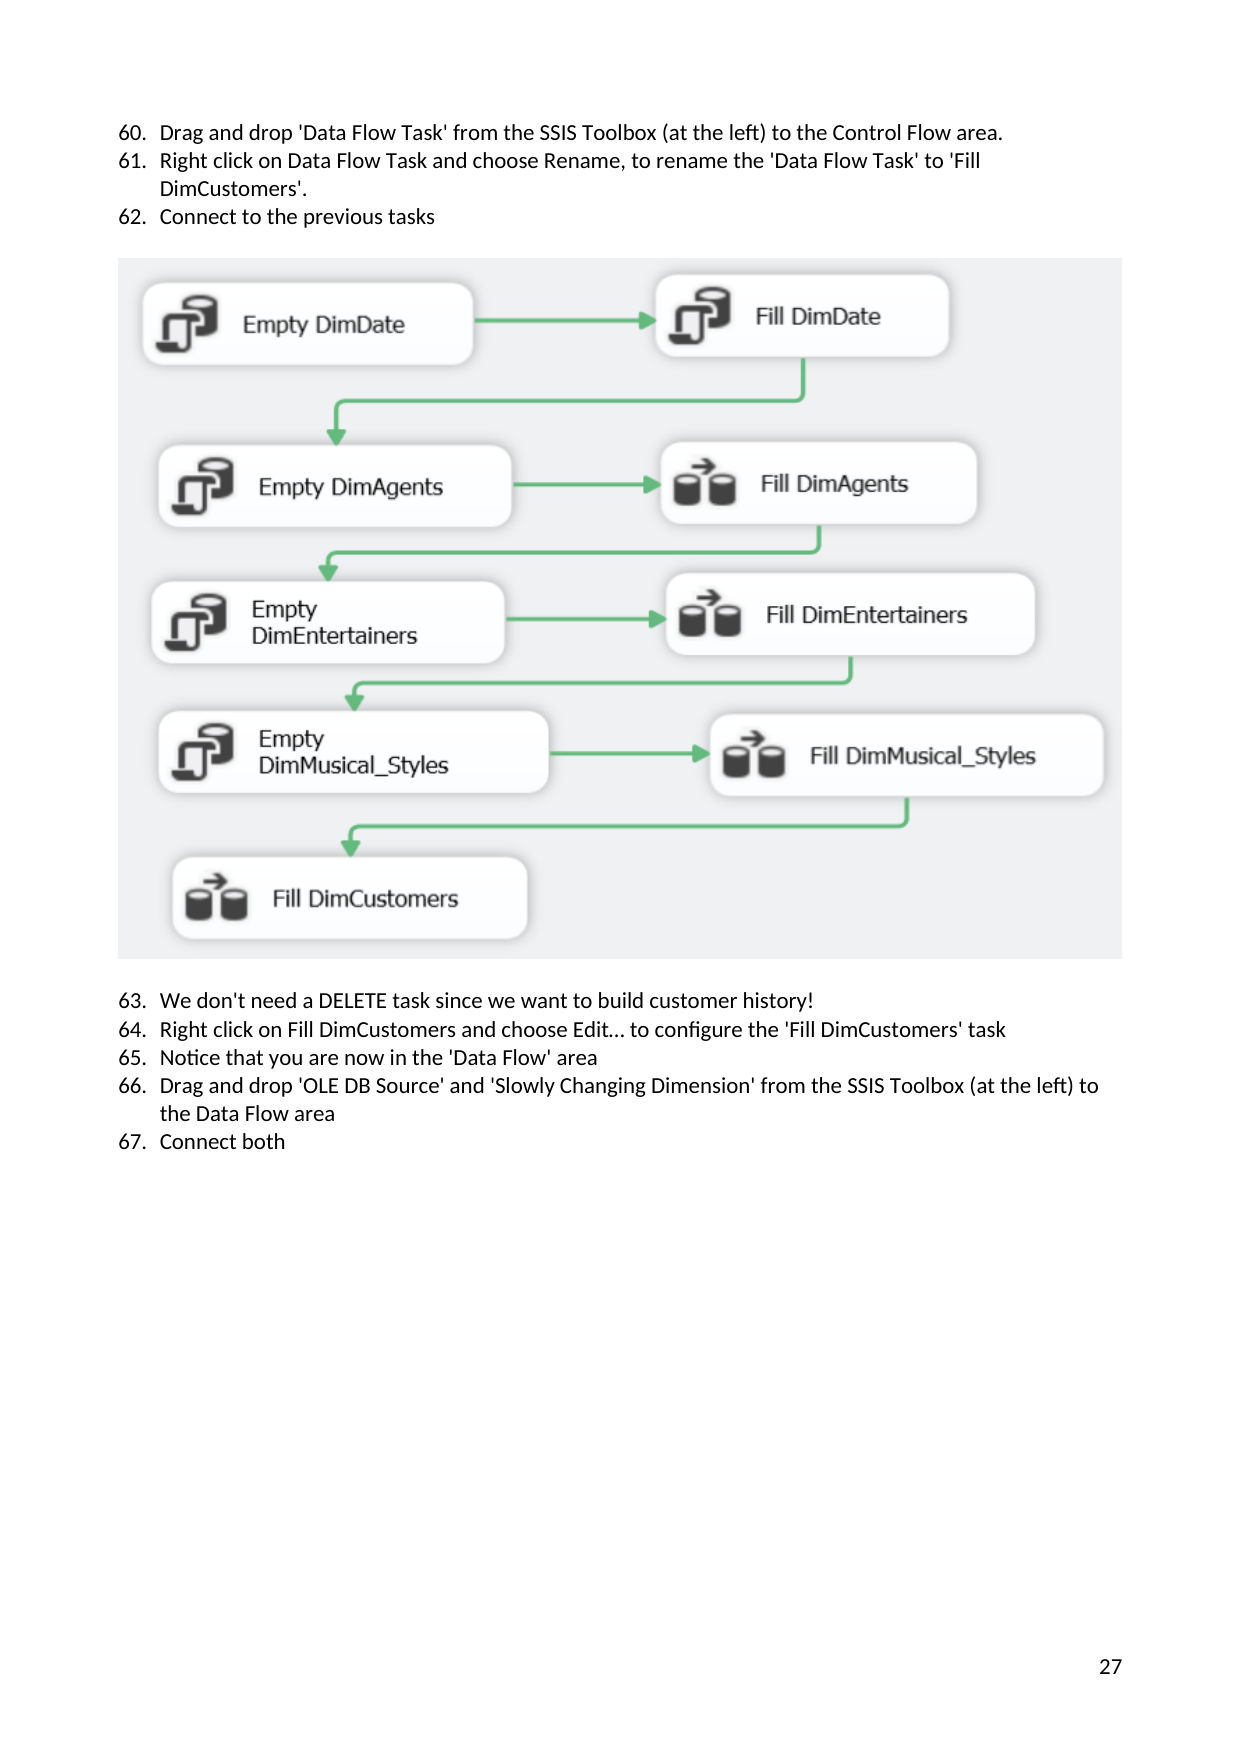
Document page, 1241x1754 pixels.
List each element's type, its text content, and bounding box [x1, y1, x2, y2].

picture [118, 258, 1123, 959]
list Connect both [118, 1127, 1122, 1155]
list Connect to the previous tasks [118, 202, 1122, 230]
list Right click on Fill DimCustomers and choose Edit… to configure the 'Fill DimCustomers' task [118, 1015, 1122, 1043]
list Drag and drop 'Data Flow Task' from the SSIS Toolbox (at the left) to the Control Flow area. [118, 118, 1122, 146]
list We don't need a DELETE task since we want to build customer history! [118, 987, 1122, 1015]
list Right click on Data Flow Task and choose Rename, to rename the 'Data Flow Task' to 'Fill DimCustomers'. [118, 146, 1122, 202]
list Notice that you are now in the 'Data Flow' area [118, 1043, 1122, 1071]
list Drag and drop 'OLE DB Source' and 'Slowly Changing Dimension' from the SSIS Toolbox (at the left) to the Data Flow area [118, 1071, 1122, 1127]
